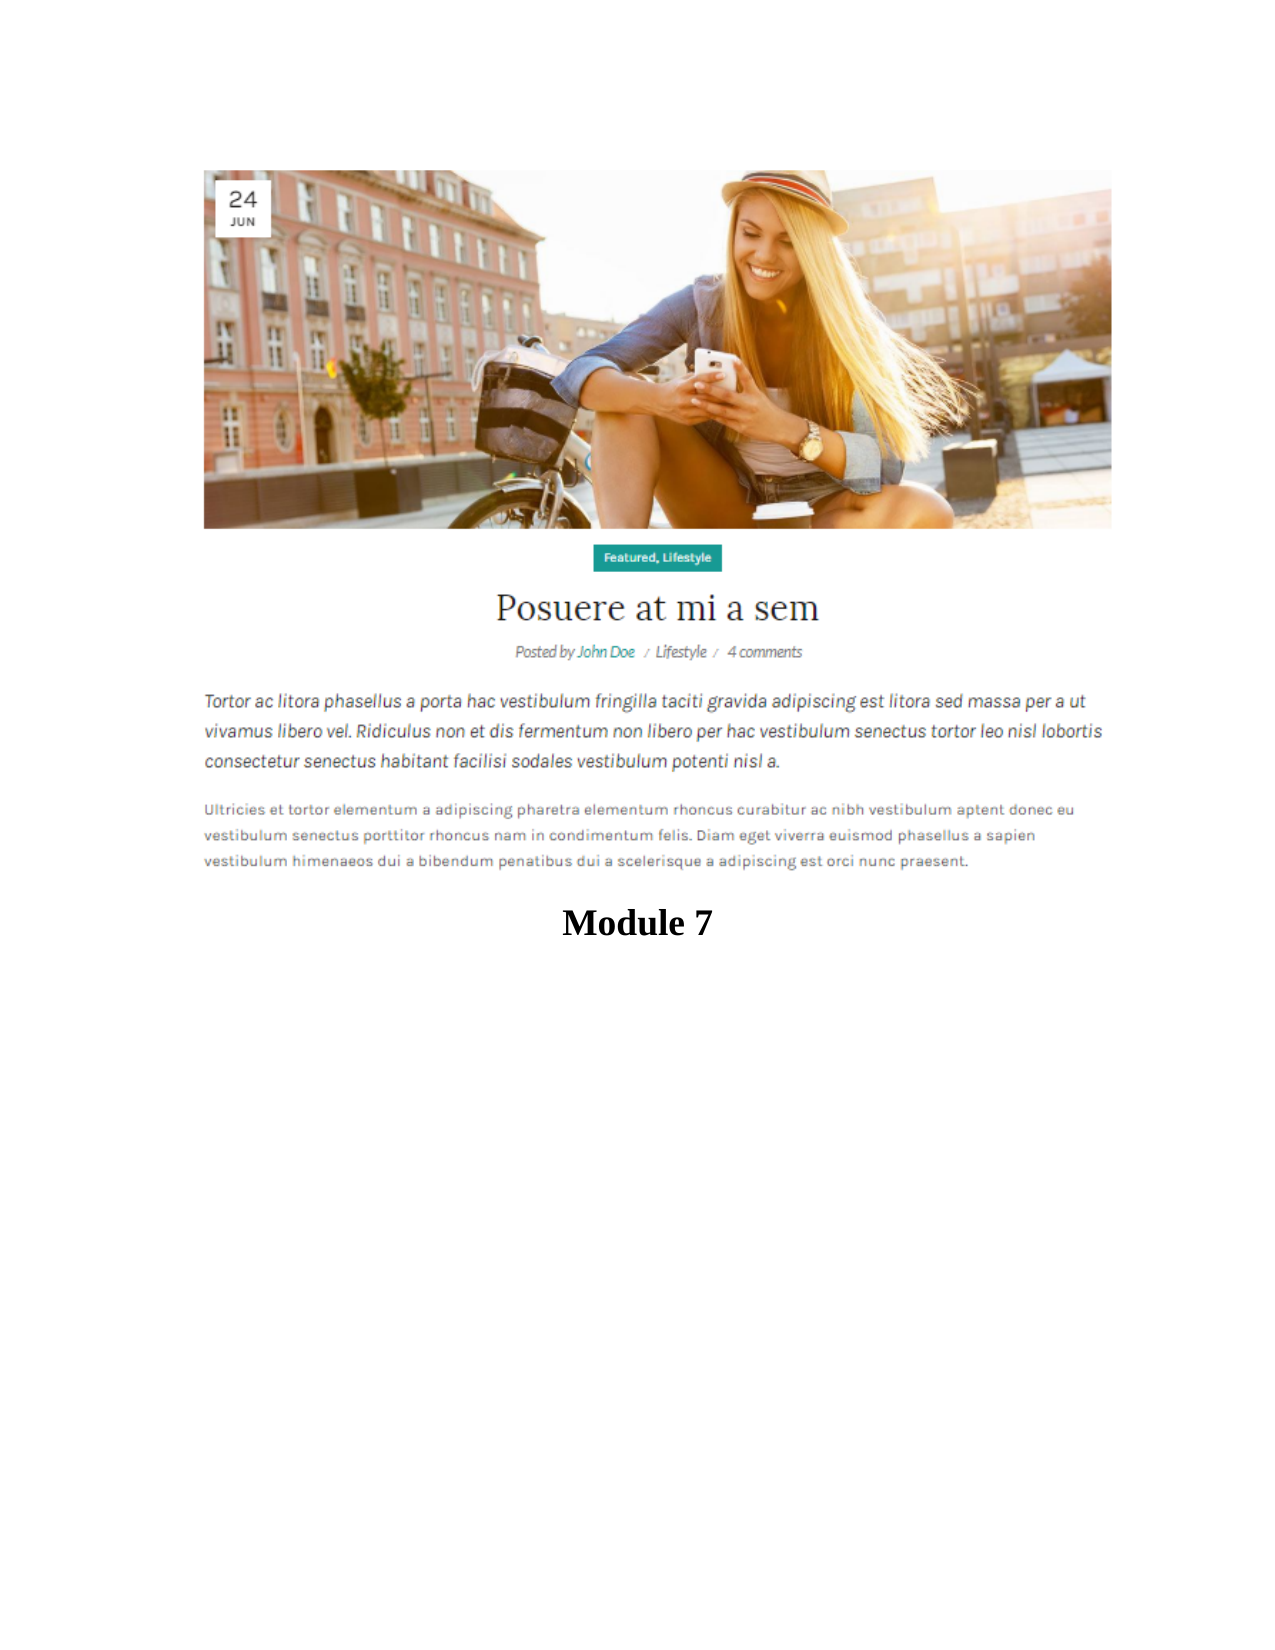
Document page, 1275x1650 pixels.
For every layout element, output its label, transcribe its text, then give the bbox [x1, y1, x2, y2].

text Module 7 [150, 900, 1125, 943]
picture [150, 150, 1125, 882]
